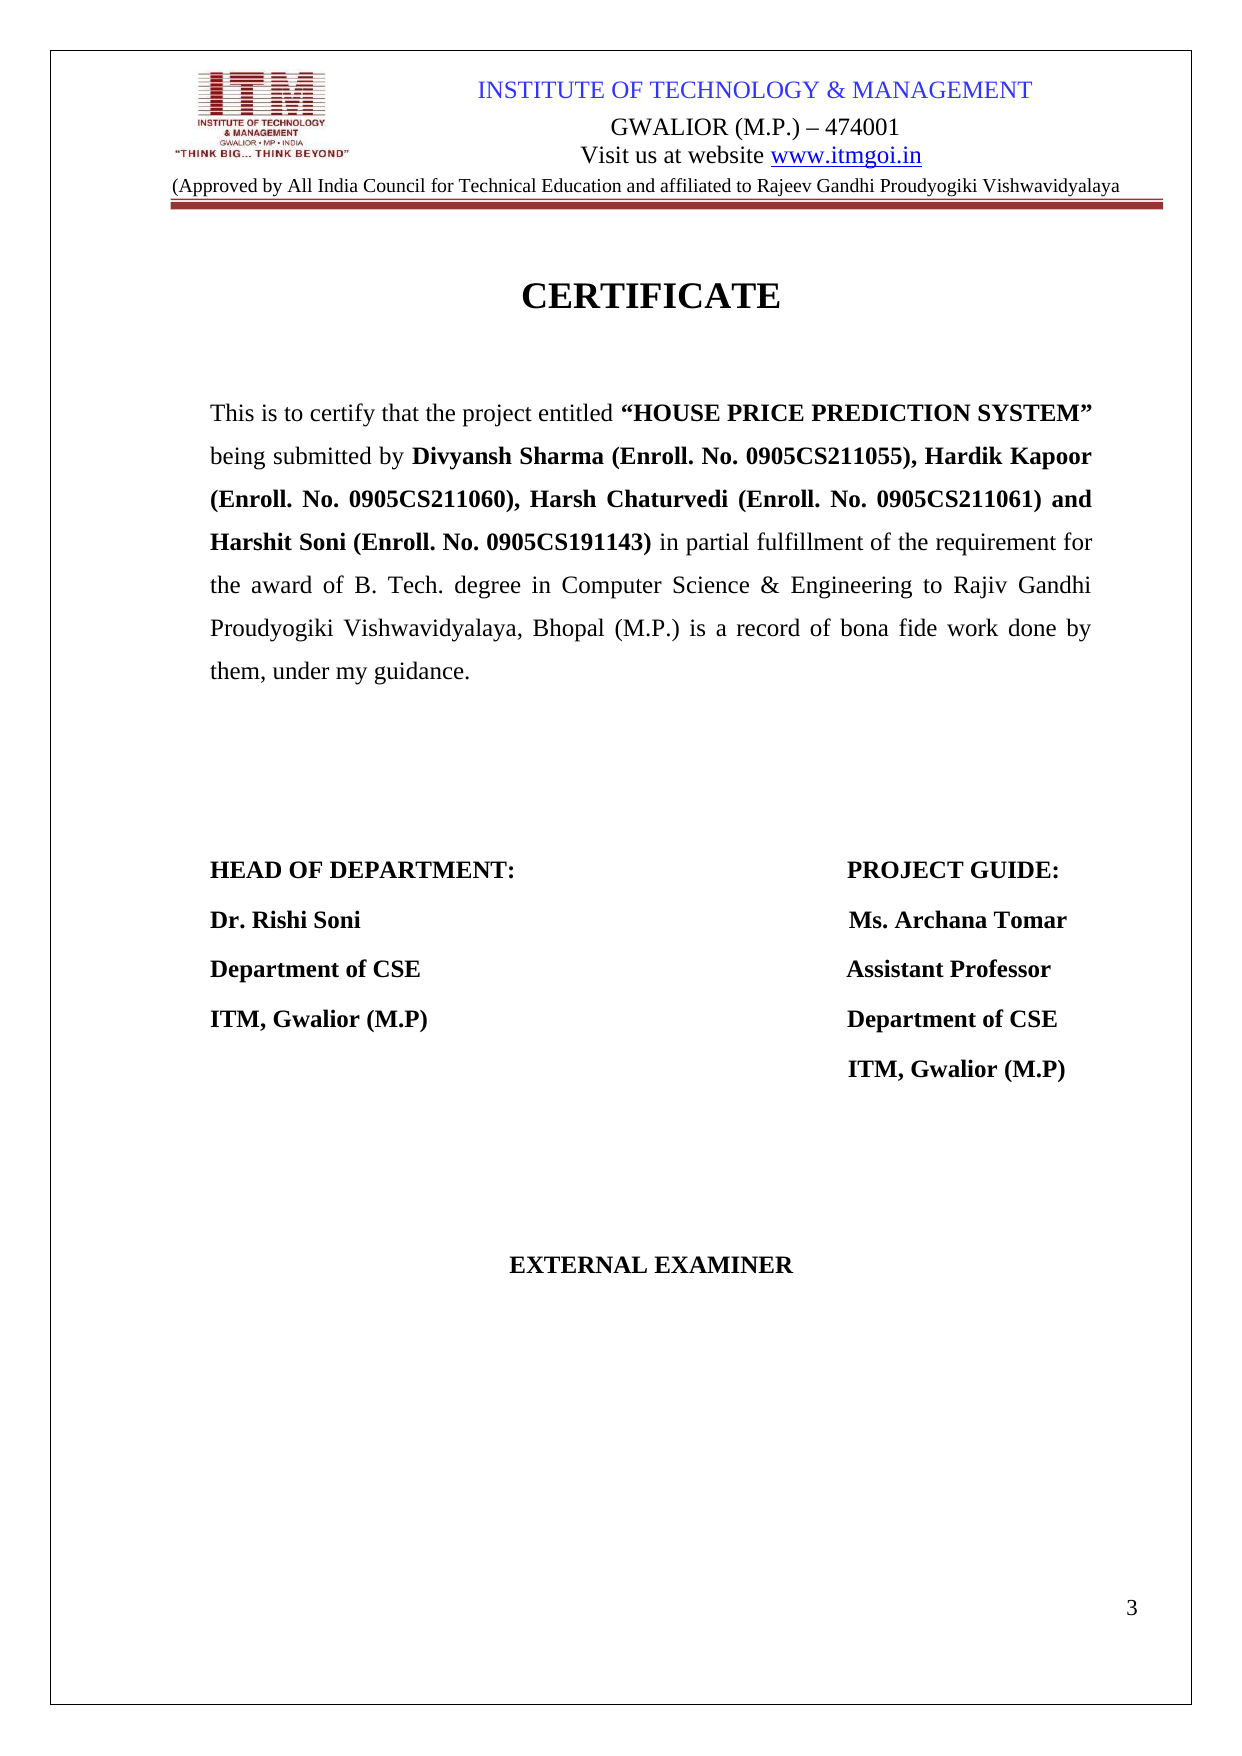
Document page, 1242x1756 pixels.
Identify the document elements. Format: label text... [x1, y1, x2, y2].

text INSTITUTE OF TECHNOLOGY & MANAGEMENT [396, 75, 1114, 104]
text This is to certify that the project entitled “HOUSE PRICE PREDICTION SYSTEM” being submitted by Divyansh Sharma (Enroll. No. 0905CS211055), Hardik Kapoor (Enroll. No. 0905CS211060), Harsh Chaturvedi (Enroll. No. 0905CS211061) and Harshit Soni (Enroll. No. 0905CS191143) in partial fulfillment of the requirement for the award of B. Tech. degree in Computer Science & Engineering to Rajiv Gandhi Proudyogiki Vishwavidyalaya, Bhopal (M.P.) is a record of bona fide work done by them, under my guidance. [210, 398, 1093, 685]
text Visit us at website www.itmgoi.in [228, 141, 1074, 169]
text HEAD OF DEPARTMENT: PROJECT GUIDE: [210, 855, 1137, 884]
text (Approved by All India Council for Technical Education and affiliated to Rajeev Gandhi Proudyogiki Vishwavidyalaya [166, 174, 1126, 197]
text Dr. Rishi Soni Ms. Archana Tomar [210, 905, 1137, 934]
text ITM, Gwalior (M.P) Department of CSE ITM, Gwalior (M.P) [210, 1004, 1067, 1082]
text CERTIFICATE [228, 273, 1074, 317]
picture [168, 69, 350, 160]
text Department of CSE Assistant Professor [210, 954, 1137, 983]
text GWALIOR (M.P.) – 474001 [396, 112, 1114, 141]
text EXTERNAL EXAMINER [228, 1251, 1074, 1279]
